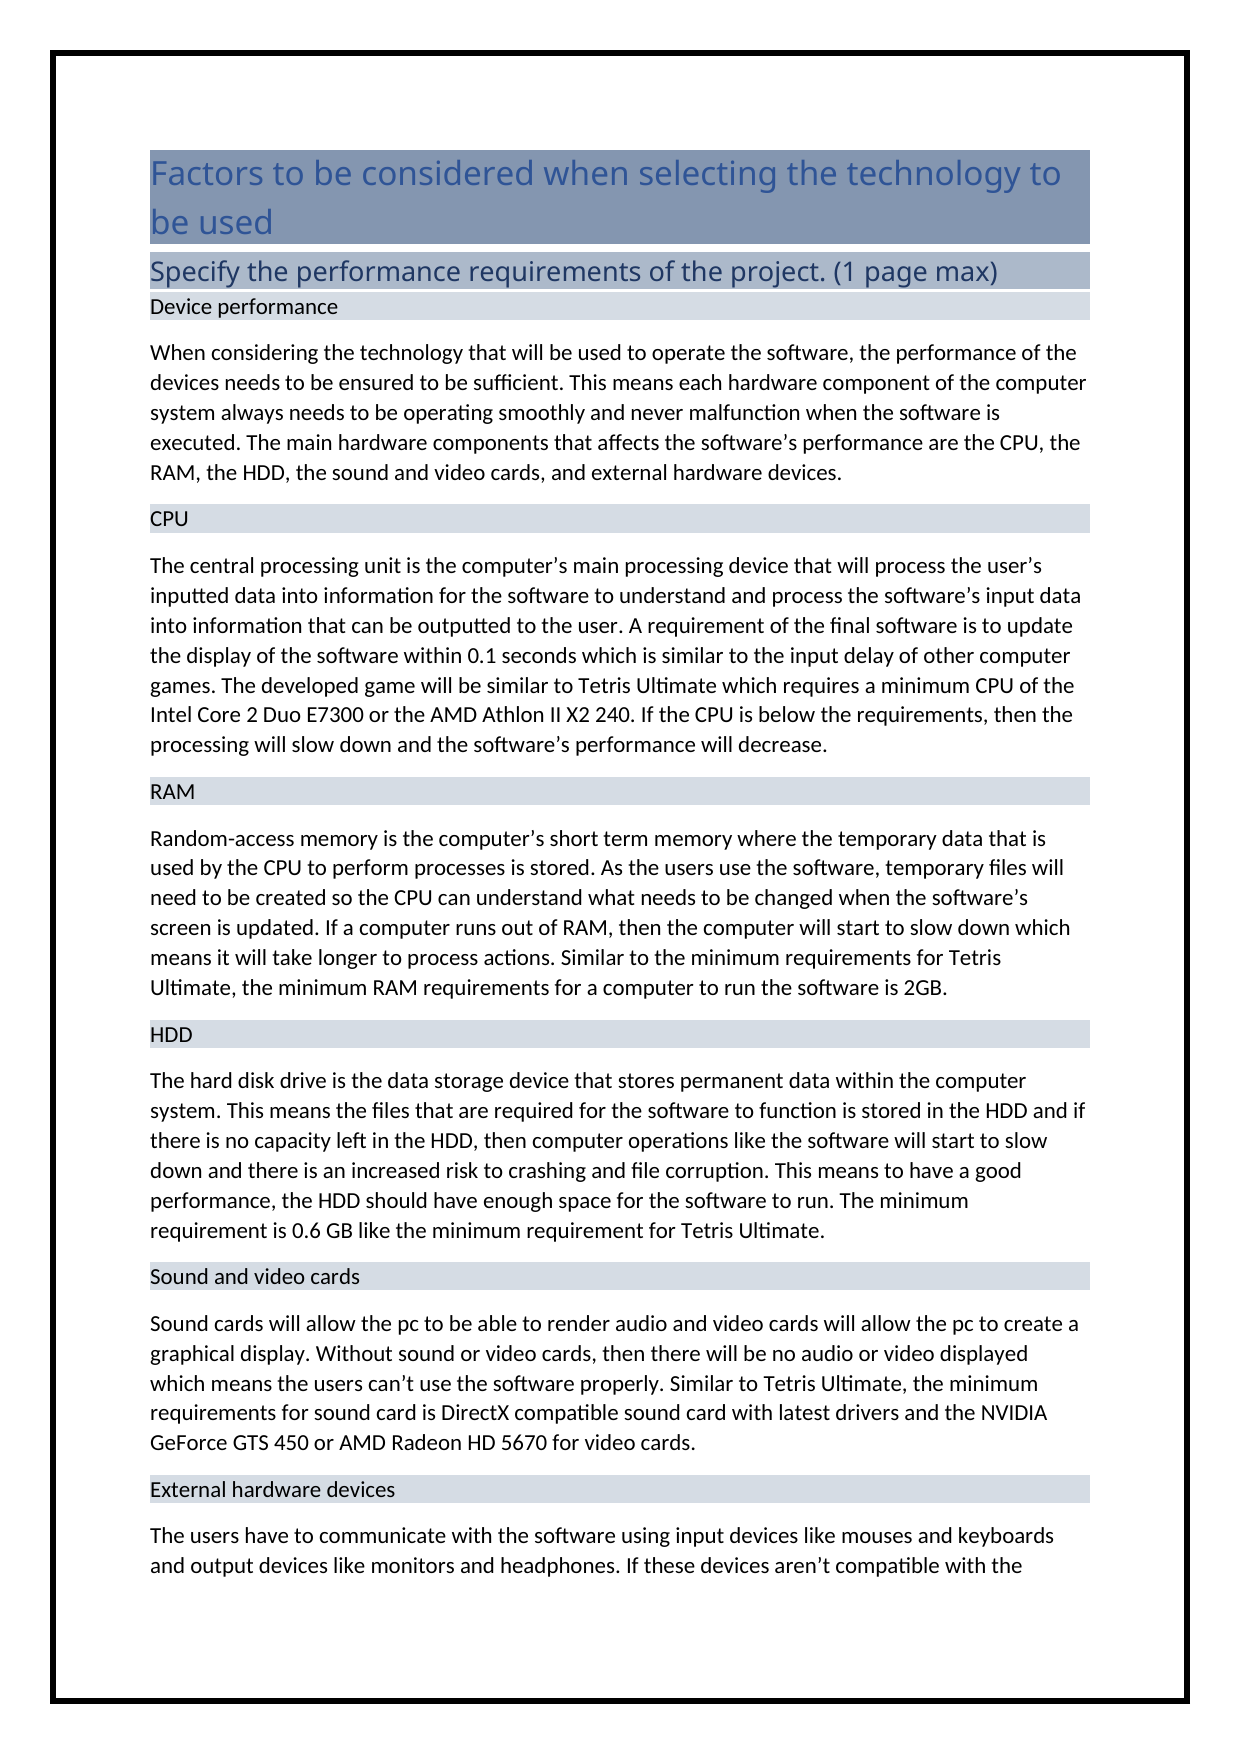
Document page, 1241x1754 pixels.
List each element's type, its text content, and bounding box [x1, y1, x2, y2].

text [150, 1522, 1090, 1579]
subtitle Specify the performance requirements of the project. (1 page max) [150, 252, 1090, 289]
text External hardware devices [150, 1475, 1090, 1503]
text RAM [150, 777, 1090, 805]
text Device performance [150, 292, 1090, 320]
text Random-access memory is the computer’s short term memory where the temporary data that is used by the CPU to perform processes is stored. As the users use the software, temporary files will need to be created so the CPU can understand what needs to be changed when the software’s screen is updated. If a computer runs out of RAM, then the computer will start to slow down which means it will take longer to process actions. Similar to the minimum requirements for Tetris Ultimate, the minimum RAM requirements for a computer to run the software is 2GB. [150, 824, 1090, 1001]
subtitle Factors to be considered when selecting the technology to be used [150, 150, 1090, 244]
text The central processing unit is the computer’s main processing device that will process the user’s inputted data into information for the software to understand and process the software’s input data into information that can be outputted to the user. A requirement of the final software is to update the display of the software within 0.1 seconds which is similar to the input delay of other computer games. The developed game will be similar to Tetris Ultimate which requires a minimum CPU of the Intel Core 2 Duo E7300 or the AMD Athlon II X2 240. If the CPU is below the requirements, then the processing will slow down and the software’s performance will decrease. [150, 551, 1090, 758]
text HDD [150, 1020, 1090, 1048]
text Sound cards will allow the pc to be able to render audio and video cards will allow the pc to create a graphical display. Without sound or video cards, then there will be no audio or video displayed which means the users can’t use the software properly. Similar to Tetris Ultimate, the minimum requirements for sound card is DirectX compatible sound card with latest drivers and the NVIDIA GeForce GTS 450 or AMD Radeon HD 5670 for video cards. [150, 1309, 1090, 1456]
text The hard disk drive is the data storage device that stores permanent data within the computer system. This means the files that are required for the software to function is stored in the HDD and if there is no capacity left in the HDD, then computer operations like the software will start to slow down and there is an increased risk to crashing and file corruption. This means to have a good performance, the HDD should have enough space for the software to run. The minimum requirement is 0.6 GB like the minimum requirement for Tetris Ultimate. [150, 1066, 1090, 1244]
text When considering the technology that will be used to operate the software, the performance of the devices needs to be ensured to be sufficient. This means each hardware component of the computer system always needs to be operating smoothly and never malfunction when the software is executed. The main hardware components that affects the software’s performance are the CPU, the RAM, the HDD, the sound and video cards, and external hardware devices. [150, 338, 1090, 486]
text Sound and video cards [150, 1262, 1090, 1290]
text CPU [150, 504, 1090, 533]
